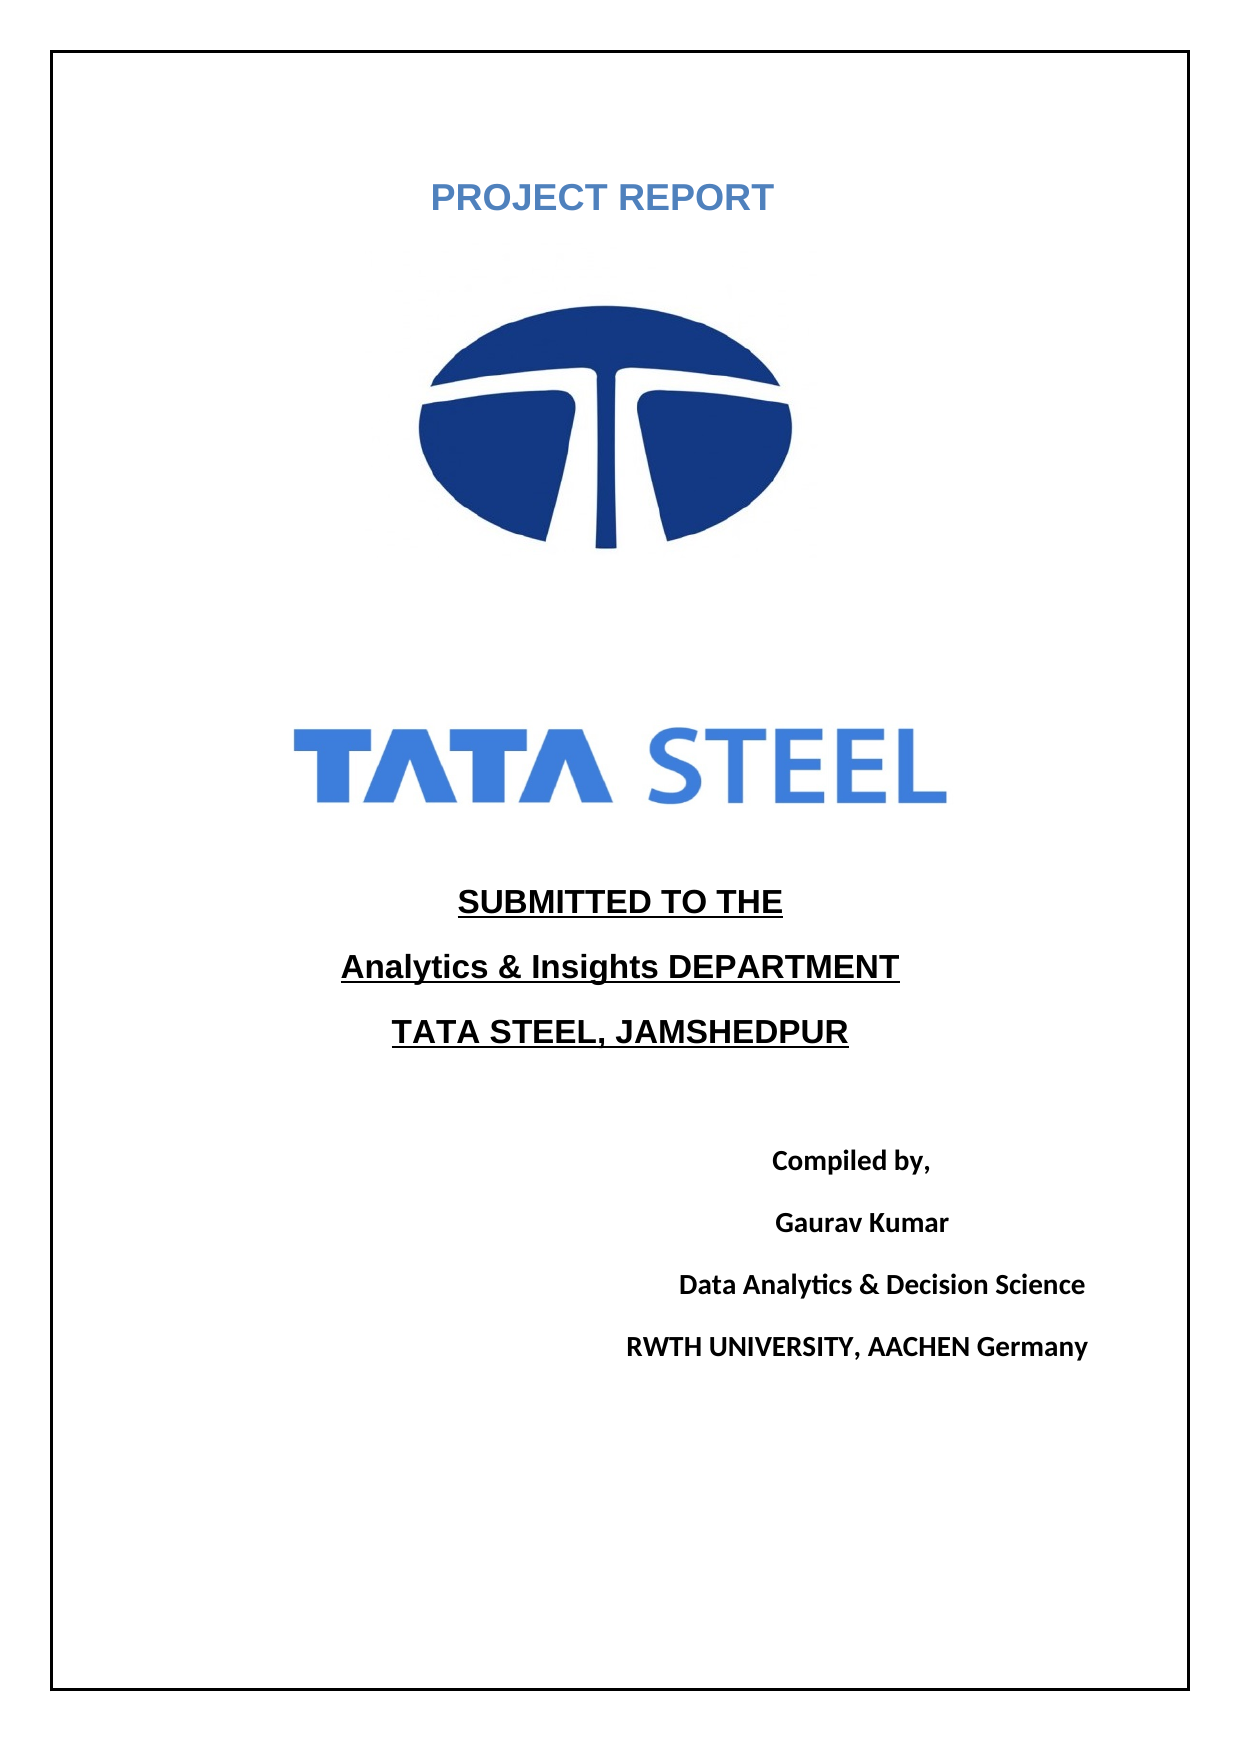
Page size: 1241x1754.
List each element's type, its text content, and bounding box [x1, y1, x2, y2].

text Compiled by, [150, 1142, 1090, 1178]
picture [217, 655, 1023, 877]
picture [364, 243, 818, 557]
text TATA STEEL, JAMSHEDPUR [150, 1012, 1090, 1051]
text Gaurav Kumar [150, 1204, 1090, 1240]
subtitle PROJECT REPORT [150, 175, 1090, 218]
text Analytics & Insights DEPARTMENT [150, 947, 1090, 986]
text Data Analytics & Decision Science [150, 1266, 1090, 1302]
text RWTH UNIVERSITY, AACHEN Germany [150, 1328, 1090, 1364]
